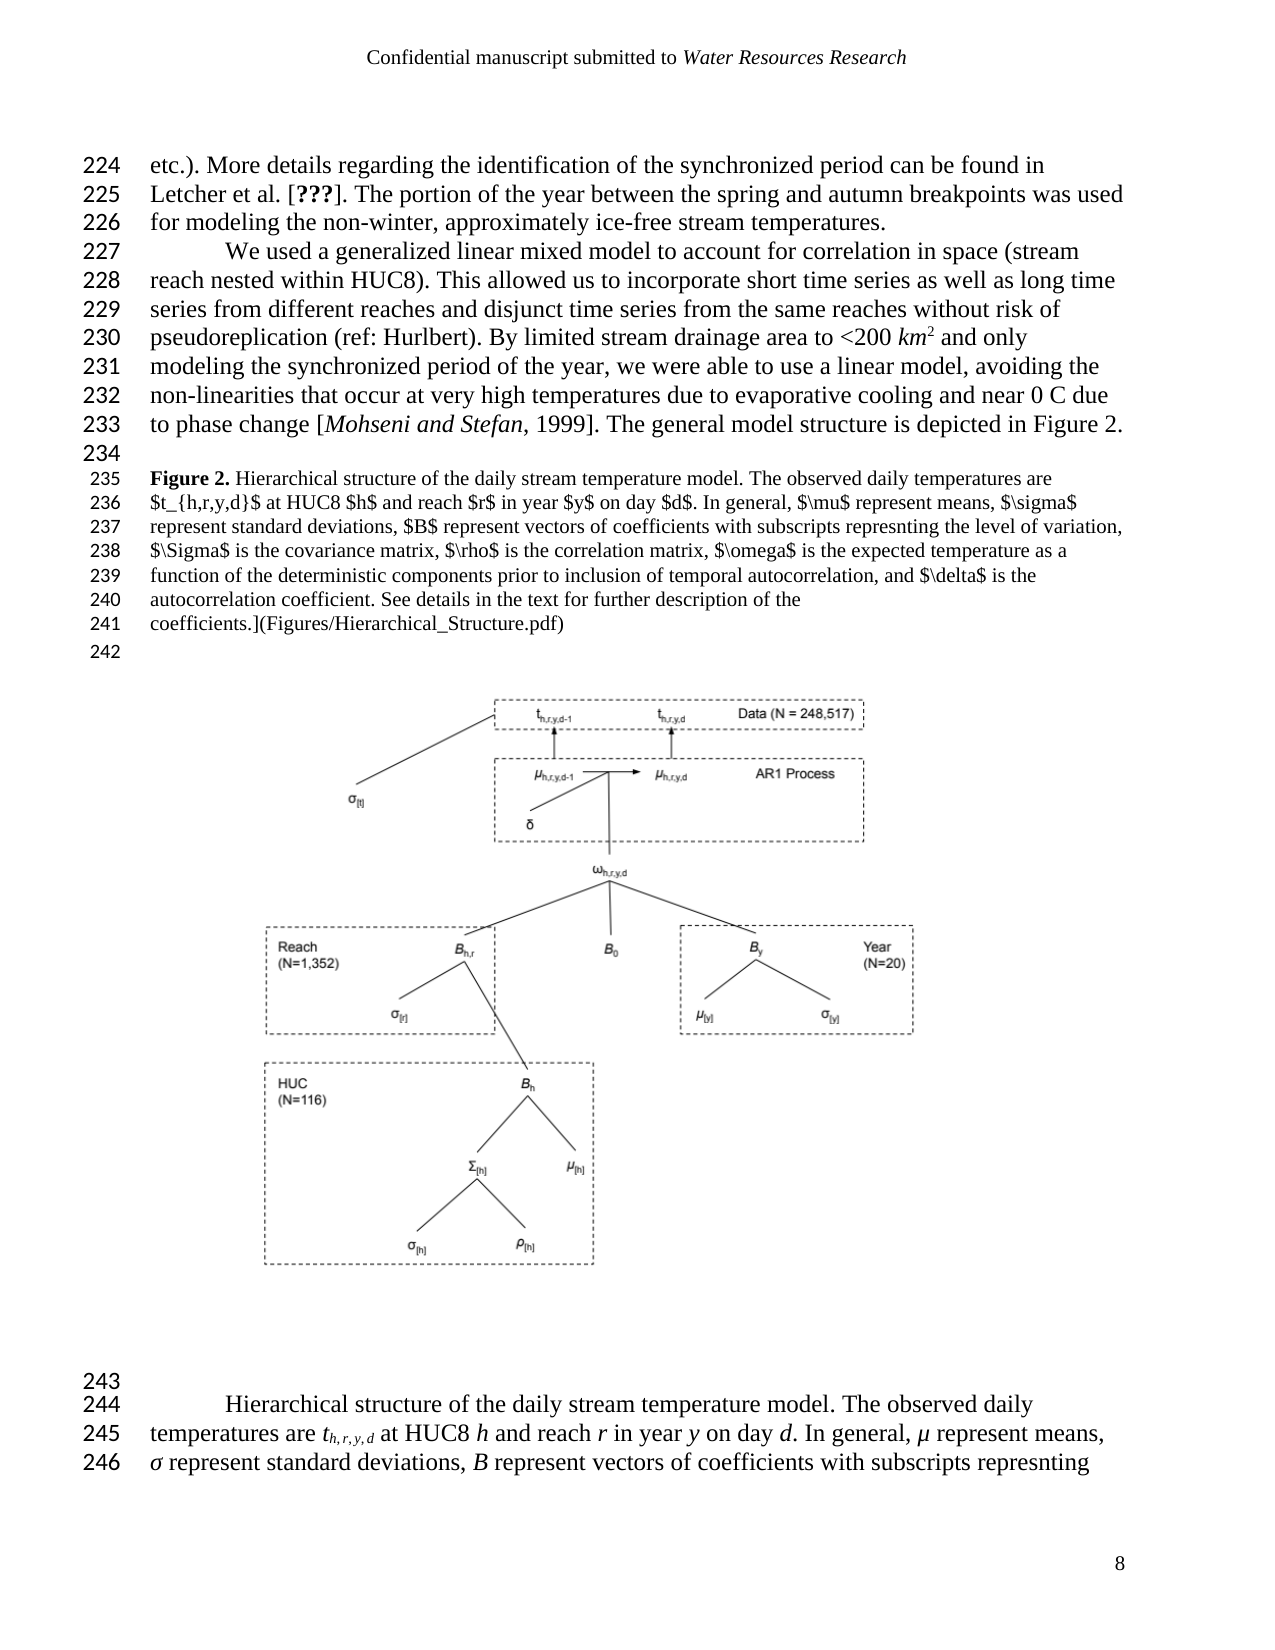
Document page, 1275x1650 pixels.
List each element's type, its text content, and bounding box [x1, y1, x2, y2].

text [150, 1390, 1125, 1476]
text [150, 150, 1125, 236]
text Figure 2. Hierarchical structure of the daily stream temperature model. The observed daily temperatures are $t_{h,r,y,d}$ at HUC8 $h$ and reach $r$ in year $y$ on day $d$. In general, $\mu$ represent means, $\sigma$ represent standard deviations, $B$ represent vectors of coefficients with subscripts represnting the level of variation, $\Sigma$ is the covariance matrix, $\rho$ is the correlation matrix, $\omega$ is the expected temperature as a function of the deterministic components prior to inclusion of temporal autocorrelation, and $\delta$ is the autocorrelation coefficient. See details in the text for further description of the coefficients.](Figures/Hierarchical_Structure.pdf) [150, 466, 1125, 635]
text We used a generalized linear mixed model to account for correlation in space (stream reach nested within HUC8). This allowed us to incorporate short time series as well as long time series from different reaches and disjunct time series from the same reaches without risk of pseudoreplication (ref: Hurlbert). By limited stream drainage area to <200 km2 and only modeling the synchronized period of the year, we were able to use a linear model, avoiding the non-linearities that occur at very high temperatures due to evaporative cooling and near 0 C due to phase change [Mohseni and Stefan, 1999]. The general model structure is depicted in Figure 2. [150, 236, 1125, 437]
